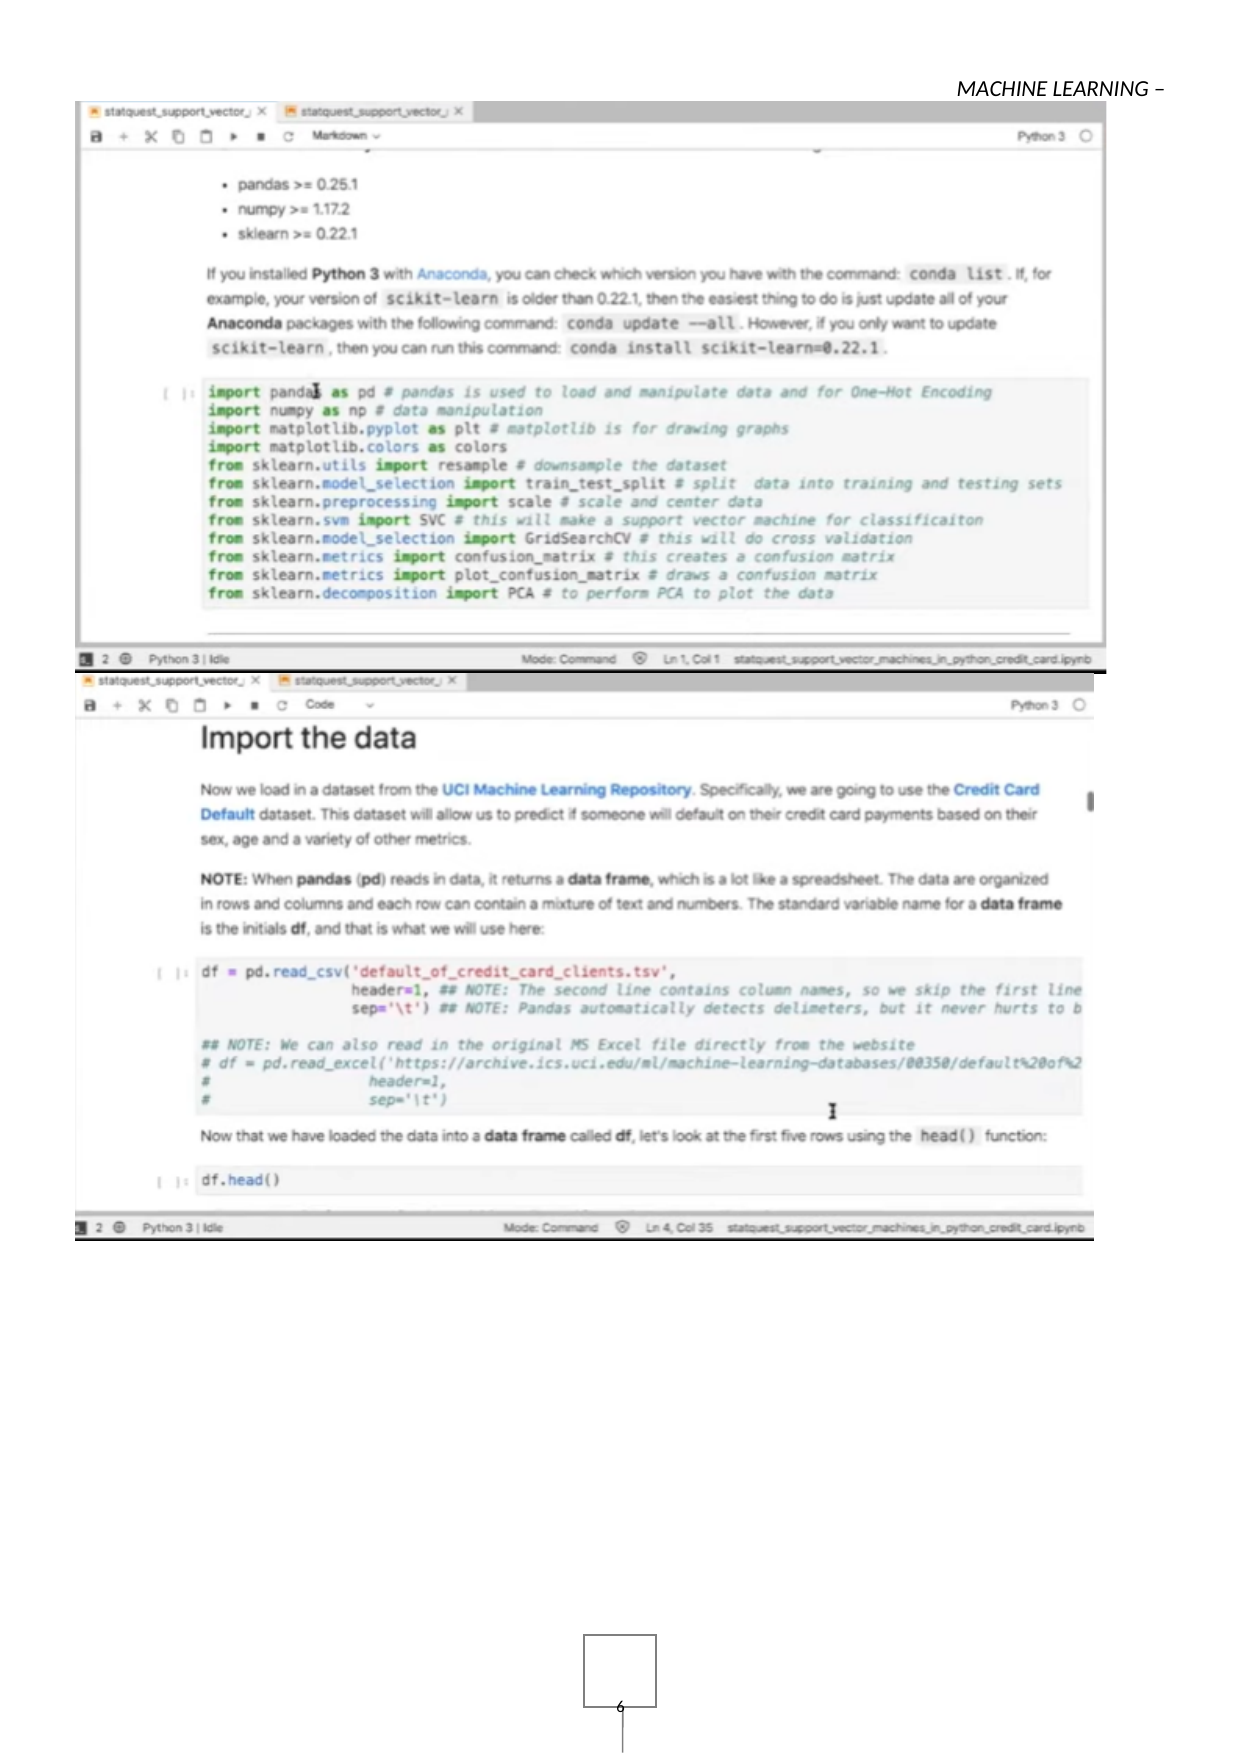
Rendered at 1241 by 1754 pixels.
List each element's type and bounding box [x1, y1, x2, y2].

picture [75, 101, 1107, 1241]
